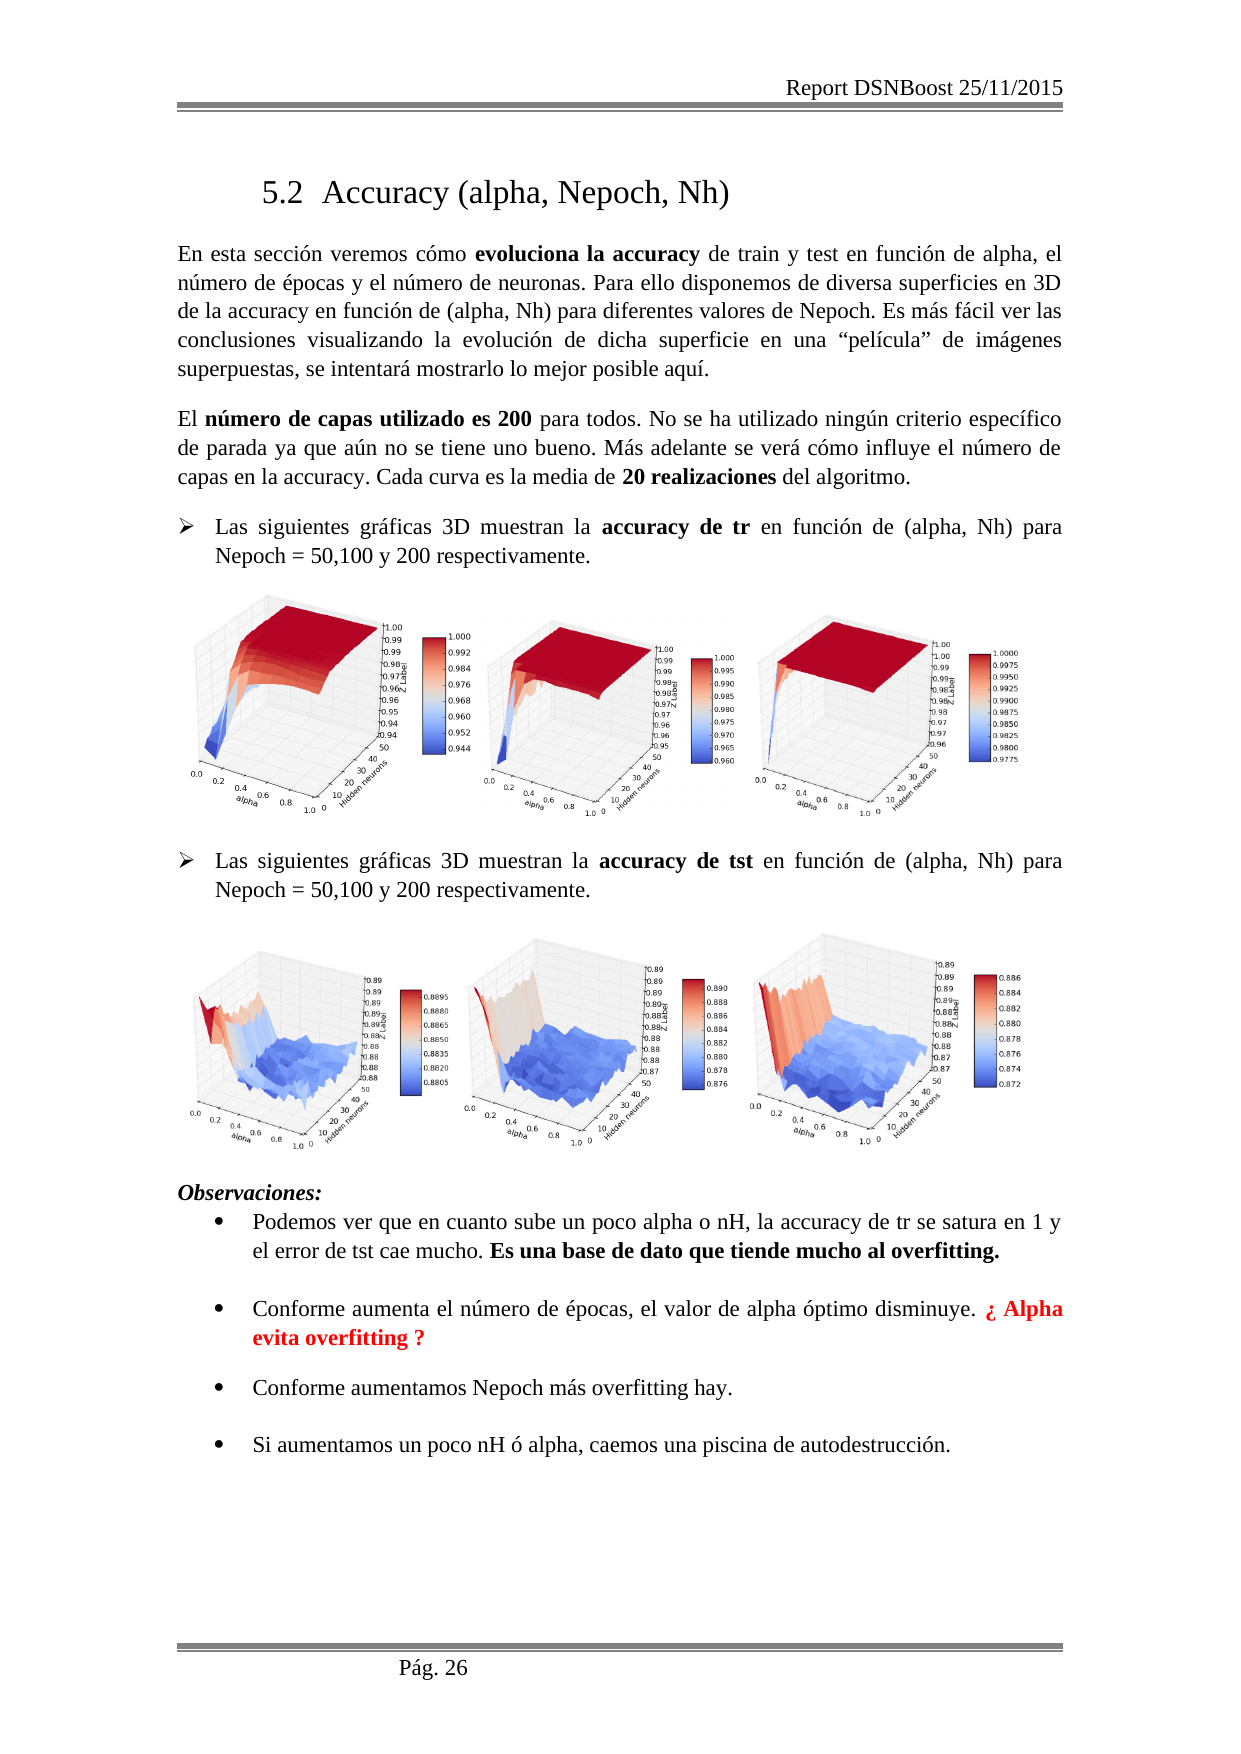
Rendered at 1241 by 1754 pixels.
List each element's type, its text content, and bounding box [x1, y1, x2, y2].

subtitle Accuracy (alpha, Nepoch, Nh) [262, 173, 1063, 211]
text El número de capas utilizado es 200 para todos. No se ha utilizado ningún criterio específico de parada ya que aún no se tiene uno bueno. Más adelante se verá cómo influye el número de capas en la accuracy. Cada curva es la media de 20 realizaciones del algoritmo. [177, 405, 1063, 489]
picture [177, 591, 1027, 824]
list Las siguientes gráficas 3D muestran la accuracy de tr en función de (alpha, Nh) para Nepoch = 50,100 y 200 respectivamente. [177, 513, 1063, 568]
list Conforme aumenta el número de épocas, el valor de alpha óptimo disminuye. ¿ Alpha evita overfitting ? [215, 1295, 1063, 1350]
list Las siguientes gráficas 3D muestran la accuracy de tst en función de (alpha, Nh) para Nepoch = 50,100 y 200 respectivamente. [177, 847, 1063, 902]
text Observaciones: [177, 1179, 1063, 1205]
list Conforme aumentamos Nepoch más overfitting hay. [215, 1374, 1063, 1400]
list Si aumentamos un poco nH ó alpha, caemos una piscina de autodestrucción. [215, 1432, 1063, 1458]
list Podemos ver que en cuanto sube un poco alpha o nH, la accuracy de tr se satura en 1 y el error de tst cae mucho. Es una base de dato que tiende mucho al overfitting. [215, 1208, 1063, 1263]
picture [177, 925, 1031, 1156]
text En esta sección veremos cómo evoluciona la accuracy de train y test en función de alpha, el número de épocas y el número de neuronas. Para ello disponemos de diversa superficies en 3D de la accuracy en función de (alpha, Nh) para diferentes valores de Nepoch. Es más fácil ver las conclusiones visualizando la evolución de dicha superficie en una “película” de imágenes superpuestas, se intentará mostrarlo lo mejor posible aquí. [177, 240, 1063, 382]
